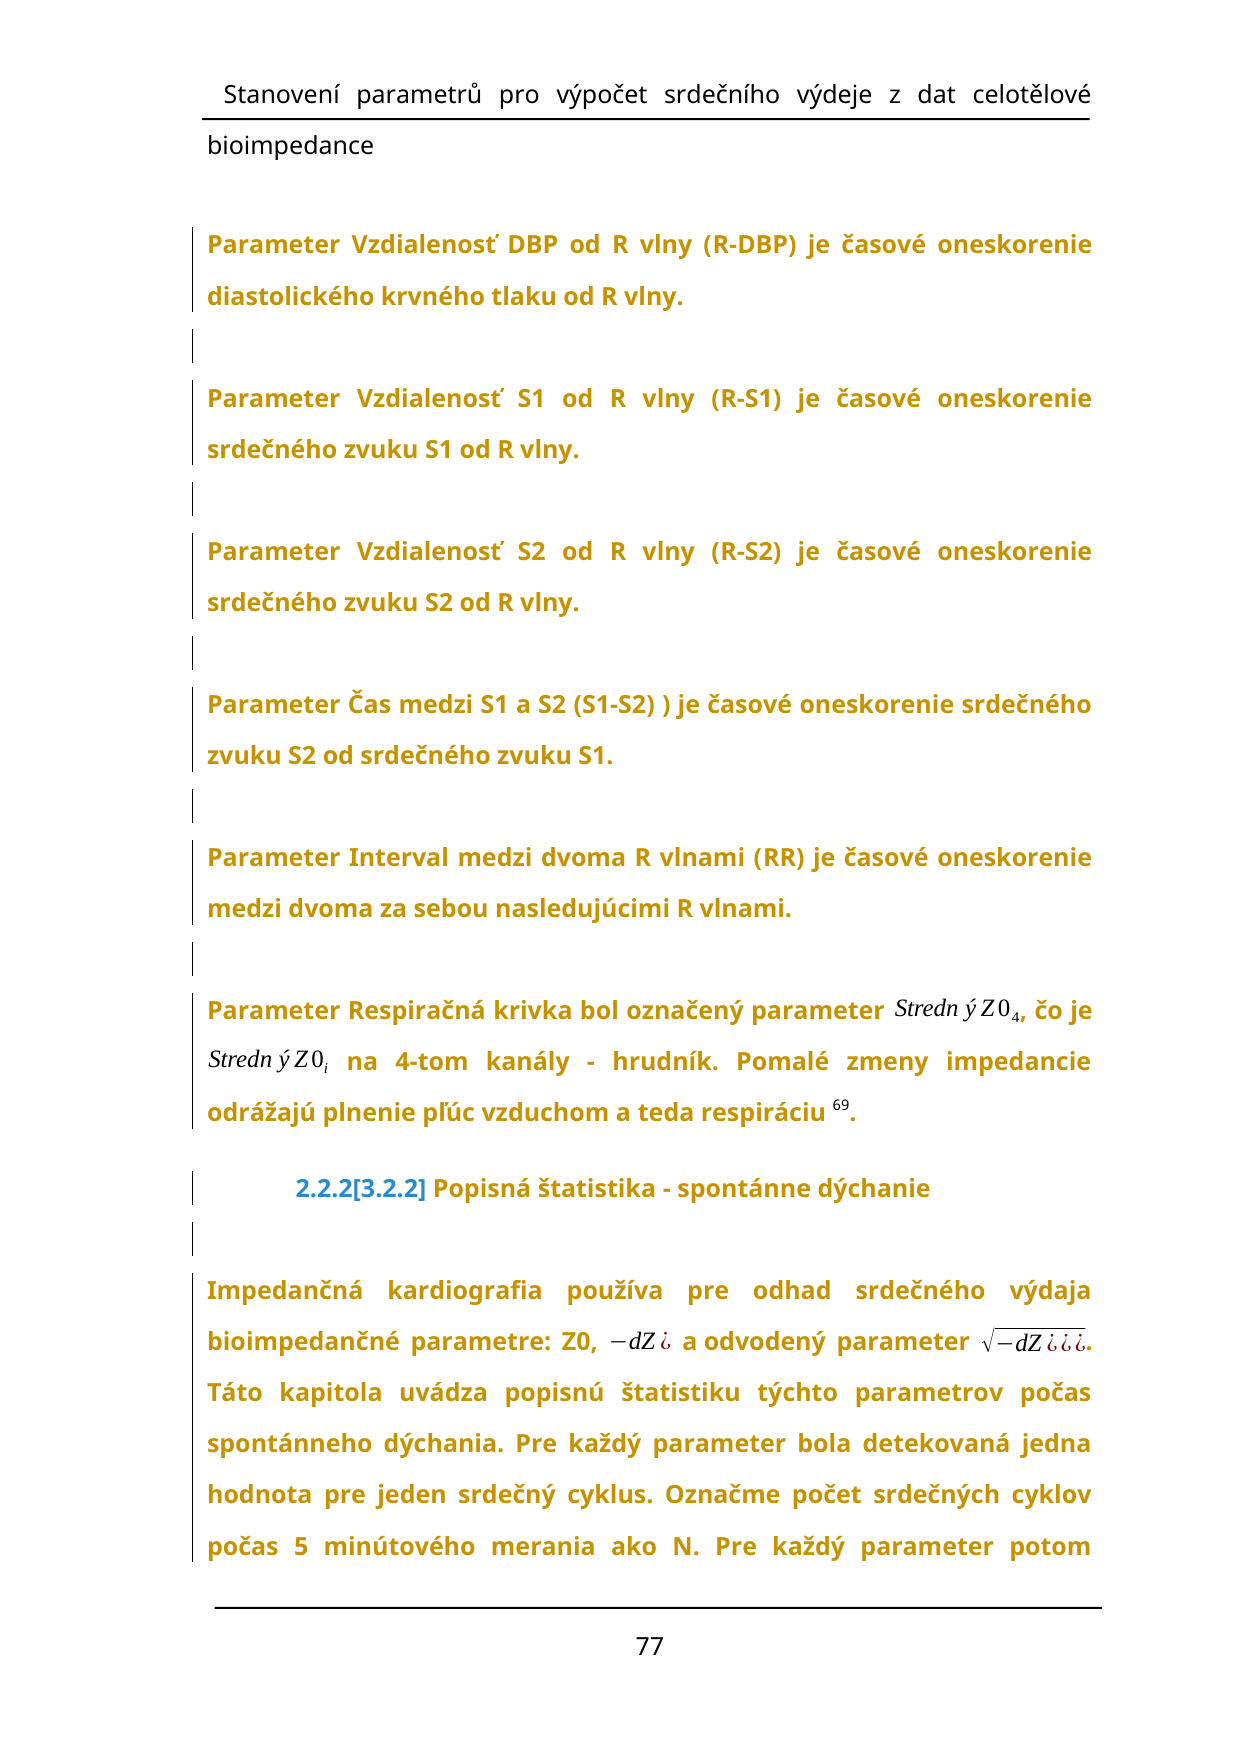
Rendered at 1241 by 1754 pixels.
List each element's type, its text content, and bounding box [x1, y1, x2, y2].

text Parameter Vzdialenosť S2 od R vlny (R-S2) je časové oneskorenie srdečného zvuku S2 od R vlny. [207, 533, 1092, 618]
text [207, 1273, 1092, 1562]
text Parameter Vzdialenosť DBP od R vlny (R-DBP) je časové oneskorenie diastolického krvného tlaku od R vlny. [207, 227, 1092, 312]
text Parameter Interval medzi dvoma R vlnami (RR) je časové oneskorenie medzi dvoma za sebou nasledujúcimi R vlnami. [207, 840, 1092, 925]
text Parameter Čas medzi S1 a S2 (S1-S2) ) je časové oneskorenie srdečného zvuku S2 od srdečného zvuku S1. [207, 687, 1092, 772]
text Parameter Respiračná krivka bol označený parameter , čo je na 4-tom kanály - hrudník. Pomalé zmeny impedancie odrážajú plnenie pľúc vzduchom a teda respiráciu 69. [207, 993, 1092, 1129]
text Parameter Vzdialenosť S1 od R vlny (R-S1) je časové oneskorenie srdečného zvuku S1 od R vlny. [207, 380, 1092, 465]
subtitle Popisná štatistika - spontánne dýchanie [295, 1171, 1092, 1205]
